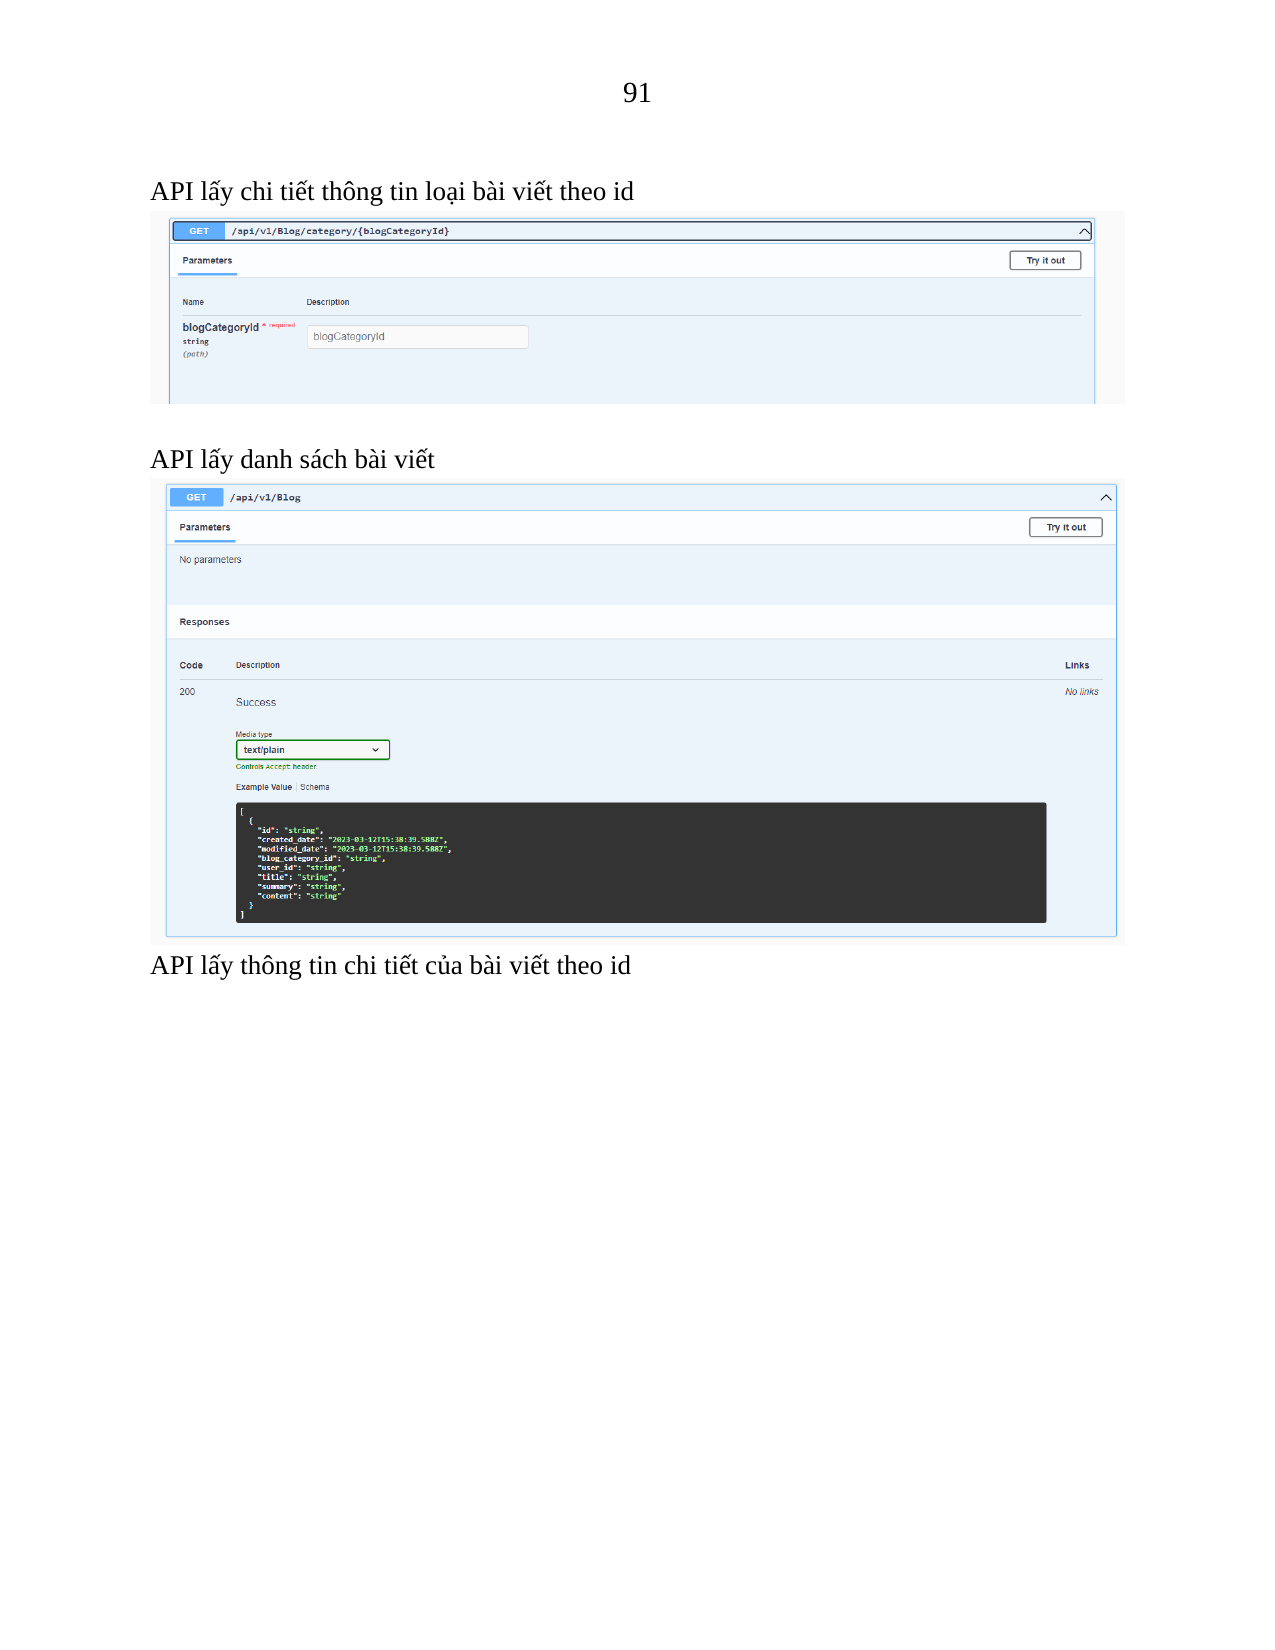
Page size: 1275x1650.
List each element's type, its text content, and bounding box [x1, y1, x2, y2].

picture [150, 478, 1125, 945]
text API lấy danh sách bài viết [150, 443, 1125, 474]
picture [150, 211, 1125, 404]
text API lấy chi tiết thông tin loại bài viết theo id [150, 176, 1125, 207]
text API lấy thông tin chi tiết của bài viết theo id [150, 949, 1125, 980]
